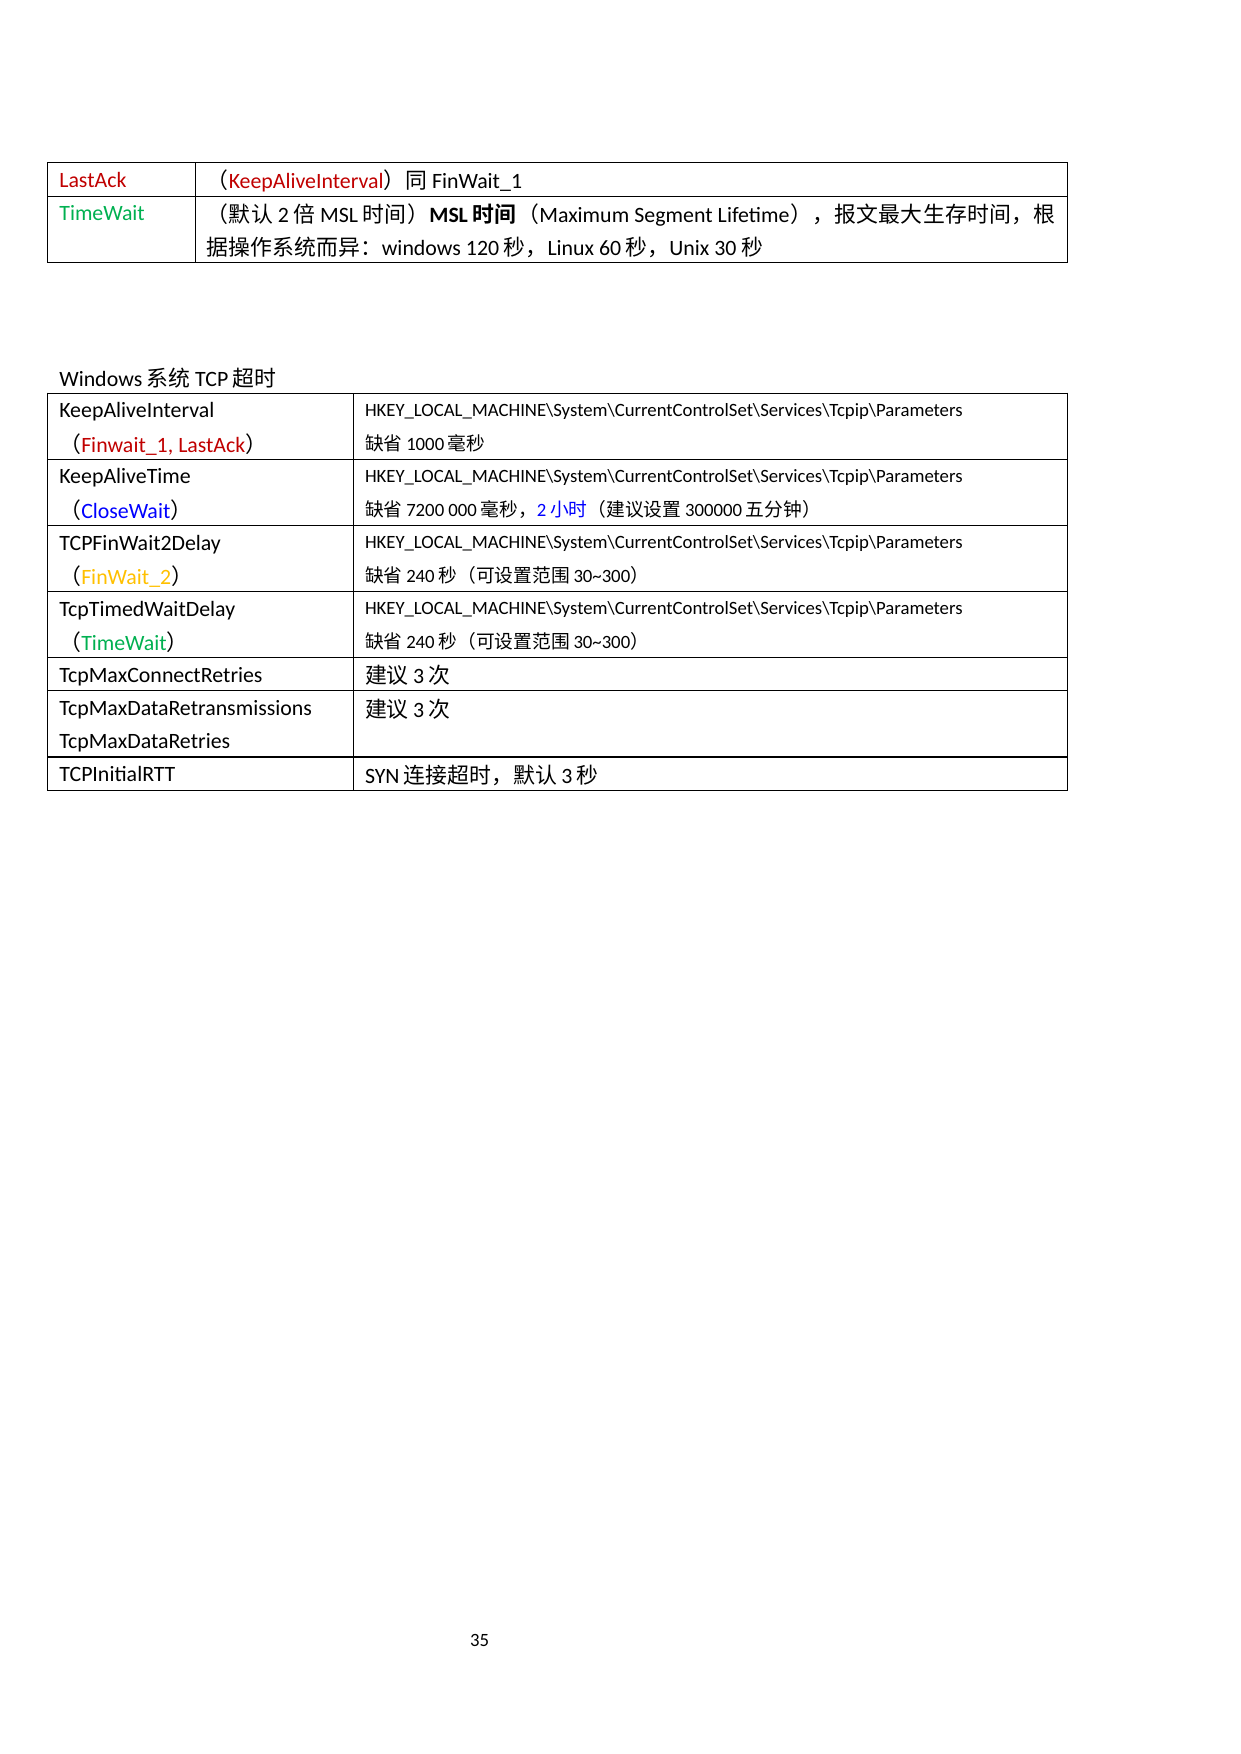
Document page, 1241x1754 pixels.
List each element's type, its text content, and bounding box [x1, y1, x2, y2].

table_header HKEY_LOCAL_MACHINE\System\CurrentControlSet\Services\Tcpip\Parameters 缺省1000毫秒 [354, 394, 1067, 459]
table_header KeepAliveInterval （Finwait_1, LastAck） [48, 394, 353, 459]
table_cell （KeepAliveInterval）同FinWait_1 [196, 163, 1067, 196]
table_cell SYN连接超时，默认3秒 [354, 758, 1067, 790]
table_cell 建议3次 [354, 691, 1067, 756]
table_cell HKEY_LOCAL_MACHINE\System\CurrentControlSet\Services\Tcpip\Parameters 缺省7200 000毫秒，2小时（建议设置300000五分钟） [354, 460, 1067, 525]
table_cell （默认2倍MSL时间）MSL时间（Maximum Segment Lifetime），报文最大生存时间，根据操作系统而异：windows 120秒，Linux 60秒，Unix 30秒 [196, 197, 1067, 262]
table_cell TcpMaxDataRetransmissions TcpMaxDataRetries [48, 691, 353, 756]
text Windows系统 TCP超时 [59, 360, 1181, 393]
table_cell LastAck [48, 163, 195, 196]
table_cell HKEY_LOCAL_MACHINE\System\CurrentControlSet\Services\Tcpip\Parameters 缺省240秒（可设置范围30~300） [354, 526, 1067, 591]
table_cell TcpMaxConnectRetries [48, 658, 353, 690]
table_cell TimeWait [48, 197, 195, 262]
table_cell KeepAliveTime （CloseWait） [48, 460, 353, 525]
table_cell TcpTimedWaitDelay （TimeWait） [48, 592, 353, 657]
table_cell HKEY_LOCAL_MACHINE\System\CurrentControlSet\Services\Tcpip\Parameters 缺省240秒（可设置范围30~300） [354, 592, 1067, 657]
table_cell TCPInitialRTT [48, 758, 353, 790]
table_cell TCPFinWait2Delay （FinWait_2） [48, 526, 353, 591]
table_cell 建议3次 [354, 658, 1067, 690]
